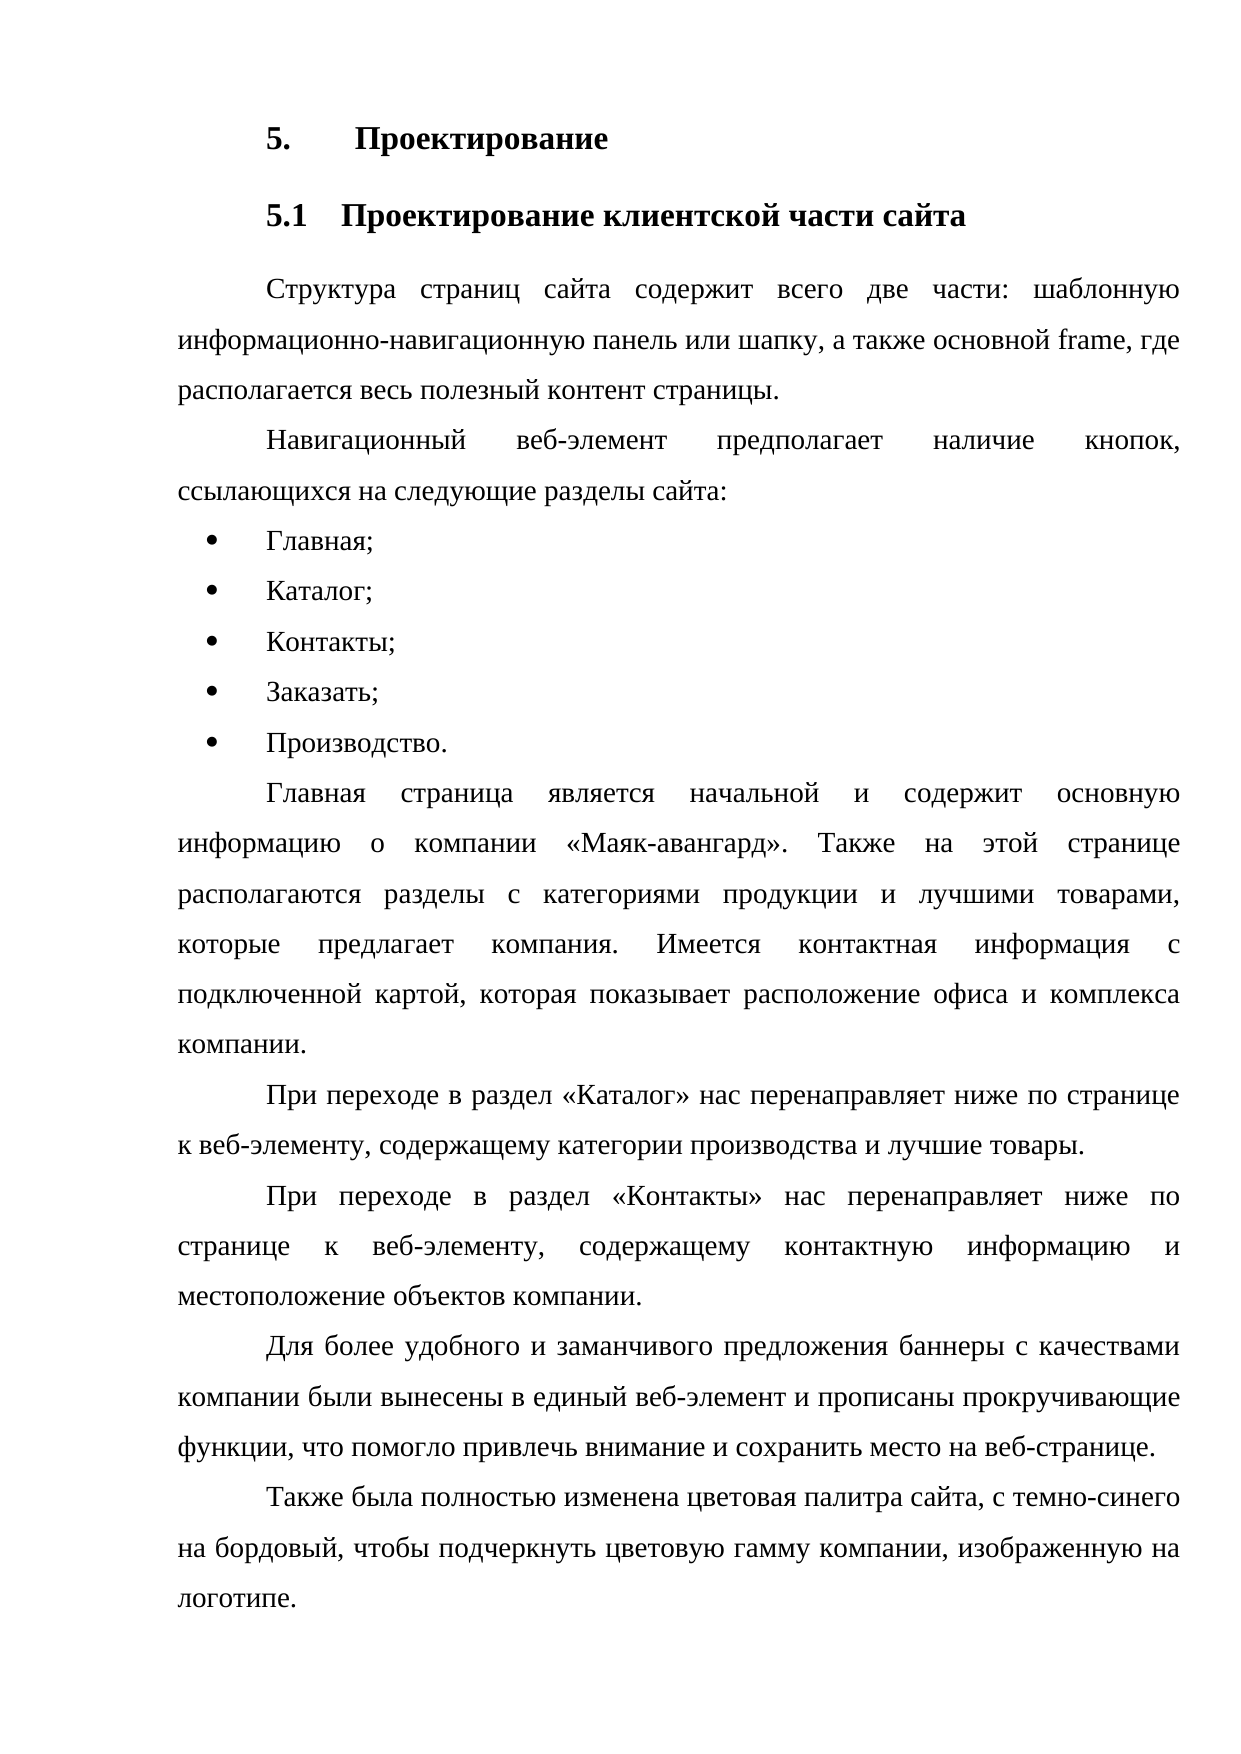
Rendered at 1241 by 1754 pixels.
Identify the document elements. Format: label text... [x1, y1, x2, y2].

text Проектирование [266, 118, 1181, 156]
text Каталог; [207, 573, 1181, 607]
text Также была полностью изменена цветовая палитра сайта, с темно-синего на бордовый, чтобы подчеркнуть цветовую гамму компании, изображенную на логотипе. [177, 1479, 1181, 1614]
text Главная страница является начальной и содержит основную информацию о компании «Маяк-авангард». Также на этой странице располагаются разделы с категориями продукции и лучшими товарами, которые предлагает компания. Имеется контактная информация с подключенной картой, которая показывает расположение офиса и комплекса компании. [177, 775, 1181, 1060]
text Контакты; [207, 624, 1181, 657]
text При переходе в раздел «Каталог» нас перенаправляет ниже по странице к веб-элементу, содержащему категории производства и лучшие товары. [177, 1077, 1181, 1161]
text При переходе в раздел «Контакты» нас перенаправляет ниже по странице к веб-элементу, содержащему контактную информацию и местоположение объектов компании. [177, 1178, 1181, 1312]
text Заказать; [207, 674, 1181, 708]
list Проектирование клиентской части сайта [266, 195, 1181, 233]
text Навигационный веб-элемент предполагает наличие кнопок, ссылающихся на следующие разделы сайта: [177, 422, 1181, 506]
text Структура страниц сайта содержит всего две части: шаблонную информационно-навигационную панель или шапку, а также основной frame, где располагается весь полезный контент страницы. [177, 271, 1181, 406]
text Производство. [207, 725, 1181, 758]
text Главная; [207, 523, 1181, 557]
text Для более удобного и заманчивого предложения баннеры с качествами компании были вынесены в единый веб-элемент и прописаны прокручивающие функции, что помогло привлечь внимание и сохранить место на веб-странице. [177, 1328, 1181, 1463]
